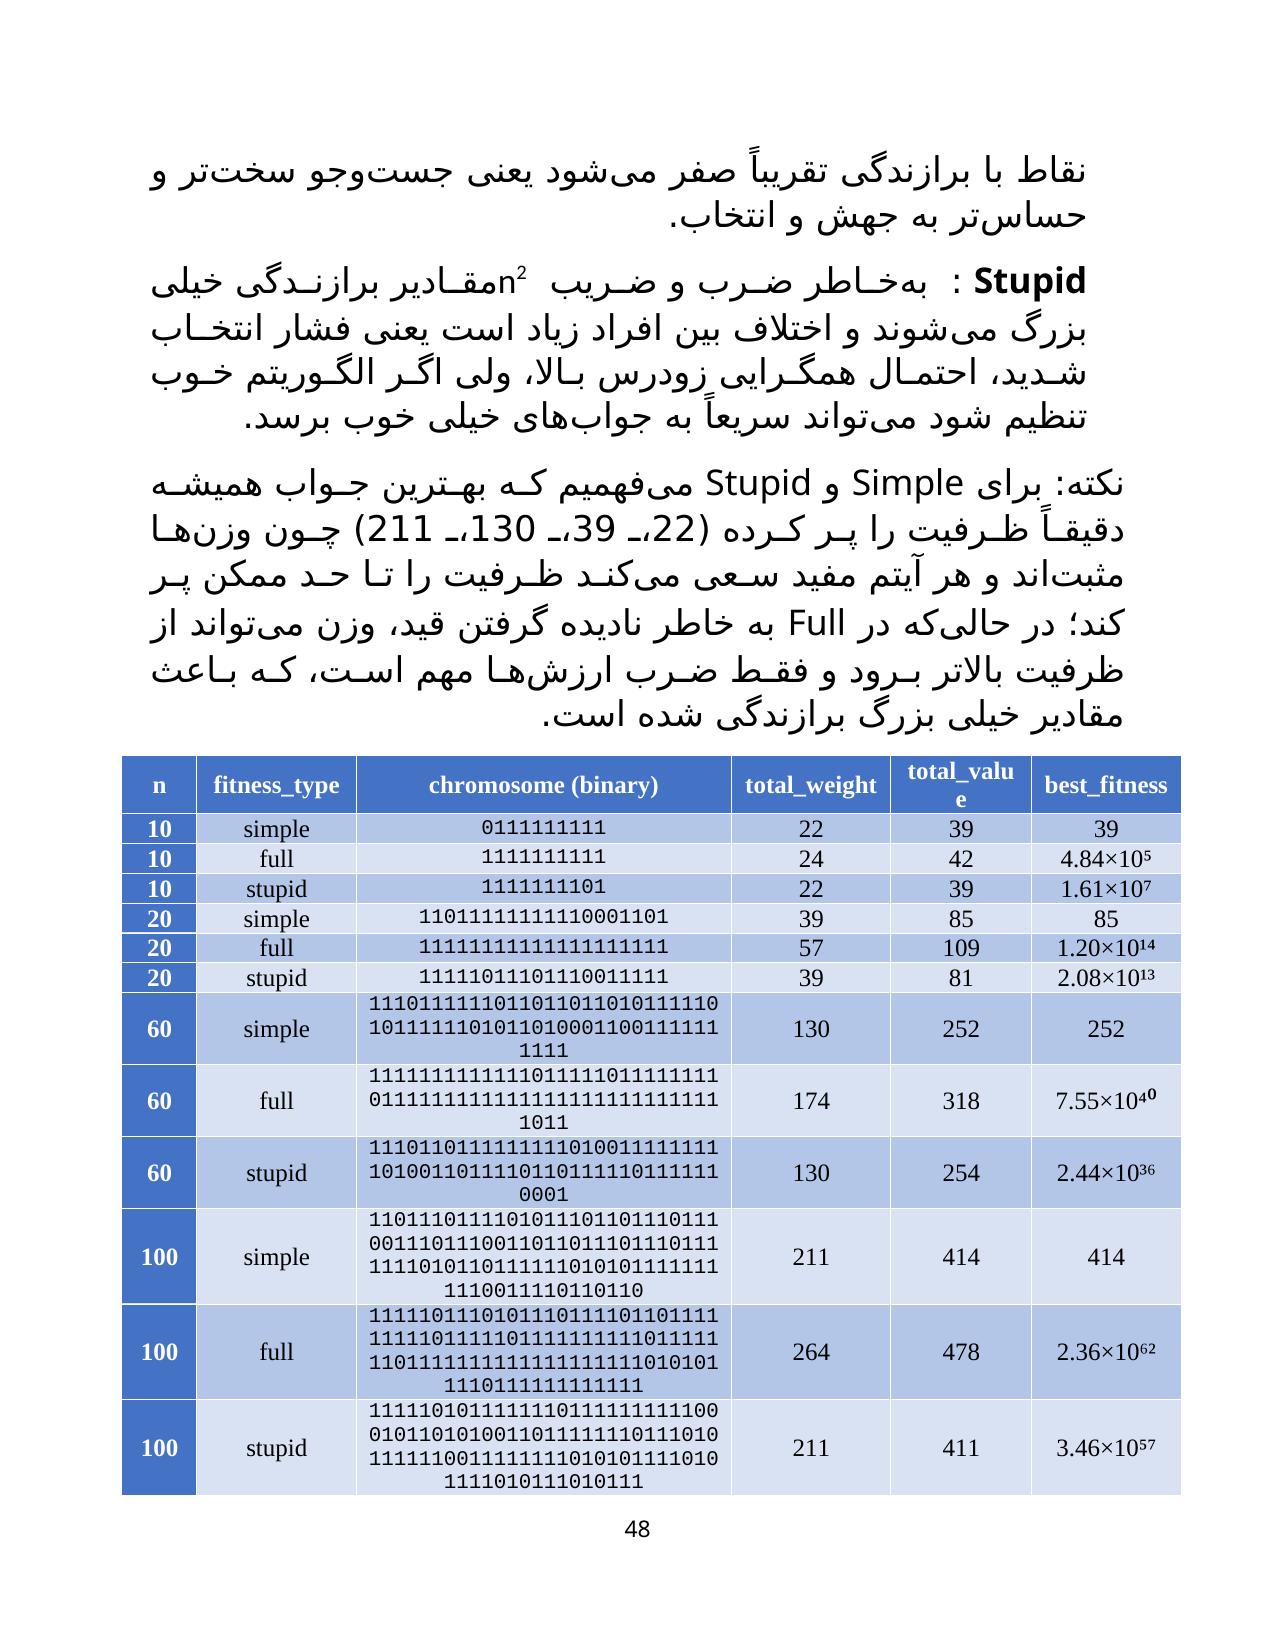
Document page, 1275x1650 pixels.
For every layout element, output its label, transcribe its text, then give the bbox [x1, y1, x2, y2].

table_cell 252 [1032, 993, 1181, 1064]
table_header chromosome (binary) [357, 756, 731, 813]
table_cell 211 [732, 1400, 890, 1495]
table_cell 85 [1032, 904, 1181, 932]
table_cell 1.20×10¹⁴ [1032, 934, 1181, 962]
table_cell 1101110111101011101101110111001110111001101101110111011111110101101111110101011111111110011110110110 [357, 1209, 731, 1303]
table_cell stupid [197, 963, 356, 992]
table_cell full [197, 1305, 356, 1399]
table_cell 111011111101101101101011111010111111010110100011001111111111 [357, 993, 731, 1064]
table_cell 81 [891, 963, 1031, 992]
table_cell 109 [891, 934, 1031, 962]
table_cell 39 [891, 874, 1031, 903]
table_header fitness_type [197, 756, 356, 813]
table_cell 2.44×10³⁶ [1032, 1137, 1181, 1208]
table_cell stupid [197, 874, 356, 903]
table_cell simple [197, 814, 356, 843]
table_cell 414 [891, 1209, 1031, 1303]
table_cell 111011011111111101001111111110100110111101101111101111110001 [357, 1137, 731, 1208]
table_cell 130 [732, 1137, 890, 1208]
table_cell 10 [122, 814, 196, 843]
table_cell 60 [122, 993, 196, 1064]
table_cell 22 [732, 874, 890, 903]
table_cell full [197, 844, 356, 873]
table_cell 2.36×10⁶² [1032, 1305, 1181, 1399]
table_cell 20 [122, 963, 196, 992]
table_cell full [197, 1065, 356, 1136]
table_cell stupid [197, 1137, 356, 1208]
table_cell simple [197, 904, 356, 932]
table_header total_value [891, 756, 1031, 813]
table_cell 22 [732, 814, 890, 843]
table_cell 10 [122, 844, 196, 873]
table_cell 20 [122, 904, 196, 932]
table_cell 0111111111 [357, 814, 731, 843]
table_cell 130 [732, 993, 890, 1064]
table_cell 39 [891, 814, 1031, 843]
table_cell 42 [891, 844, 1031, 873]
table_cell 318 [891, 1065, 1031, 1136]
table_cell 39 [732, 963, 890, 992]
table_cell 20 [122, 934, 196, 962]
table_cell 11111011101110011111 [357, 963, 731, 992]
table_cell 478 [891, 1305, 1031, 1399]
table_cell 24 [732, 844, 890, 873]
table_cell 254 [891, 1137, 1031, 1208]
table_cell 1.61×10⁷ [1032, 874, 1181, 903]
table_cell 174 [732, 1065, 890, 1136]
table_cell 100 [122, 1305, 196, 1399]
table_cell 3.46×10⁵⁷ [1032, 1400, 1181, 1495]
table_cell 2.08×10¹³ [1032, 963, 1181, 992]
table_header best_fitness [1032, 756, 1181, 813]
table_cell 100 [122, 1209, 196, 1303]
table_header total_weight [732, 756, 890, 813]
table_cell 1111111111 [357, 844, 731, 873]
table_cell 39 [1032, 814, 1181, 843]
table_cell 85 [891, 904, 1031, 932]
table_cell 1111101110101110111101101111111110111110111111111101111111011111111111111111110101011110111111111111 [357, 1305, 731, 1399]
table_header n [122, 756, 196, 813]
table_cell 60 [122, 1065, 196, 1136]
table_cell 414 [1032, 1209, 1181, 1303]
table_cell 7.55×10⁴⁰ [1032, 1065, 1181, 1136]
table_cell full [197, 934, 356, 962]
table_cell 1111101011111110111111111100010110101001101111111011101011111100111111110101011110101111010111010111 [357, 1400, 731, 1495]
table_cell 10 [122, 874, 196, 903]
table_cell 11011111111110001101 [357, 904, 731, 932]
table_cell 252 [891, 993, 1031, 1064]
text Stupid : به‌خاطر ضرب و ضریب n2مقادیر برازندگی خیلی بزرگ می‌شوند و اختلاف بین افراد زیاد است یعنی فشار انتخاب شدید، احتمال همگرایی زودرس بالا، ولی اگر الگوریتم خوب تنظیم شود می‌تواند سریعاً به جواب‌های خیلی خوب برسد. [150, 256, 1087, 437]
table_cell 11111111111111111111 [357, 934, 731, 962]
table_cell 57 [732, 934, 890, 962]
table_cell simple [197, 993, 356, 1064]
table_cell simple [197, 1209, 356, 1303]
table_cell 100 [122, 1400, 196, 1495]
table_cell 411 [891, 1400, 1031, 1495]
table_cell 4.84×10⁵ [1032, 844, 1181, 873]
table_cell 1111111101 [357, 874, 731, 903]
table_cell stupid [197, 1400, 356, 1495]
text نکته: برای Simple و Stupid می‌فهمیم که بهترین جواب همیشه دقیقاً ظرفیت را پر کرده (22، 39، 130، 211) چون وزن‌ها مثبت‌اند و هر آیتم مفید سعی می‌کند ظرفیت را تا حد ممکن پر کند؛ در حالی‌که در Full به خاطر نادیده گرفتن قید، وزن می‌تواند از ظرفیت بالاتر برود و فقط ضرب ارزش‌ها مهم است، که باعث مقادیر خیلی بزرگ برازندگی شده است. [150, 457, 1125, 735]
table_cell 39 [732, 904, 890, 932]
table_cell 111111111111101111101111111101111111111111111111111111111011 [357, 1065, 731, 1136]
table_cell 211 [732, 1209, 890, 1303]
table_cell 264 [732, 1305, 890, 1399]
table_cell 60 [122, 1137, 196, 1208]
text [150, 150, 1087, 236]
